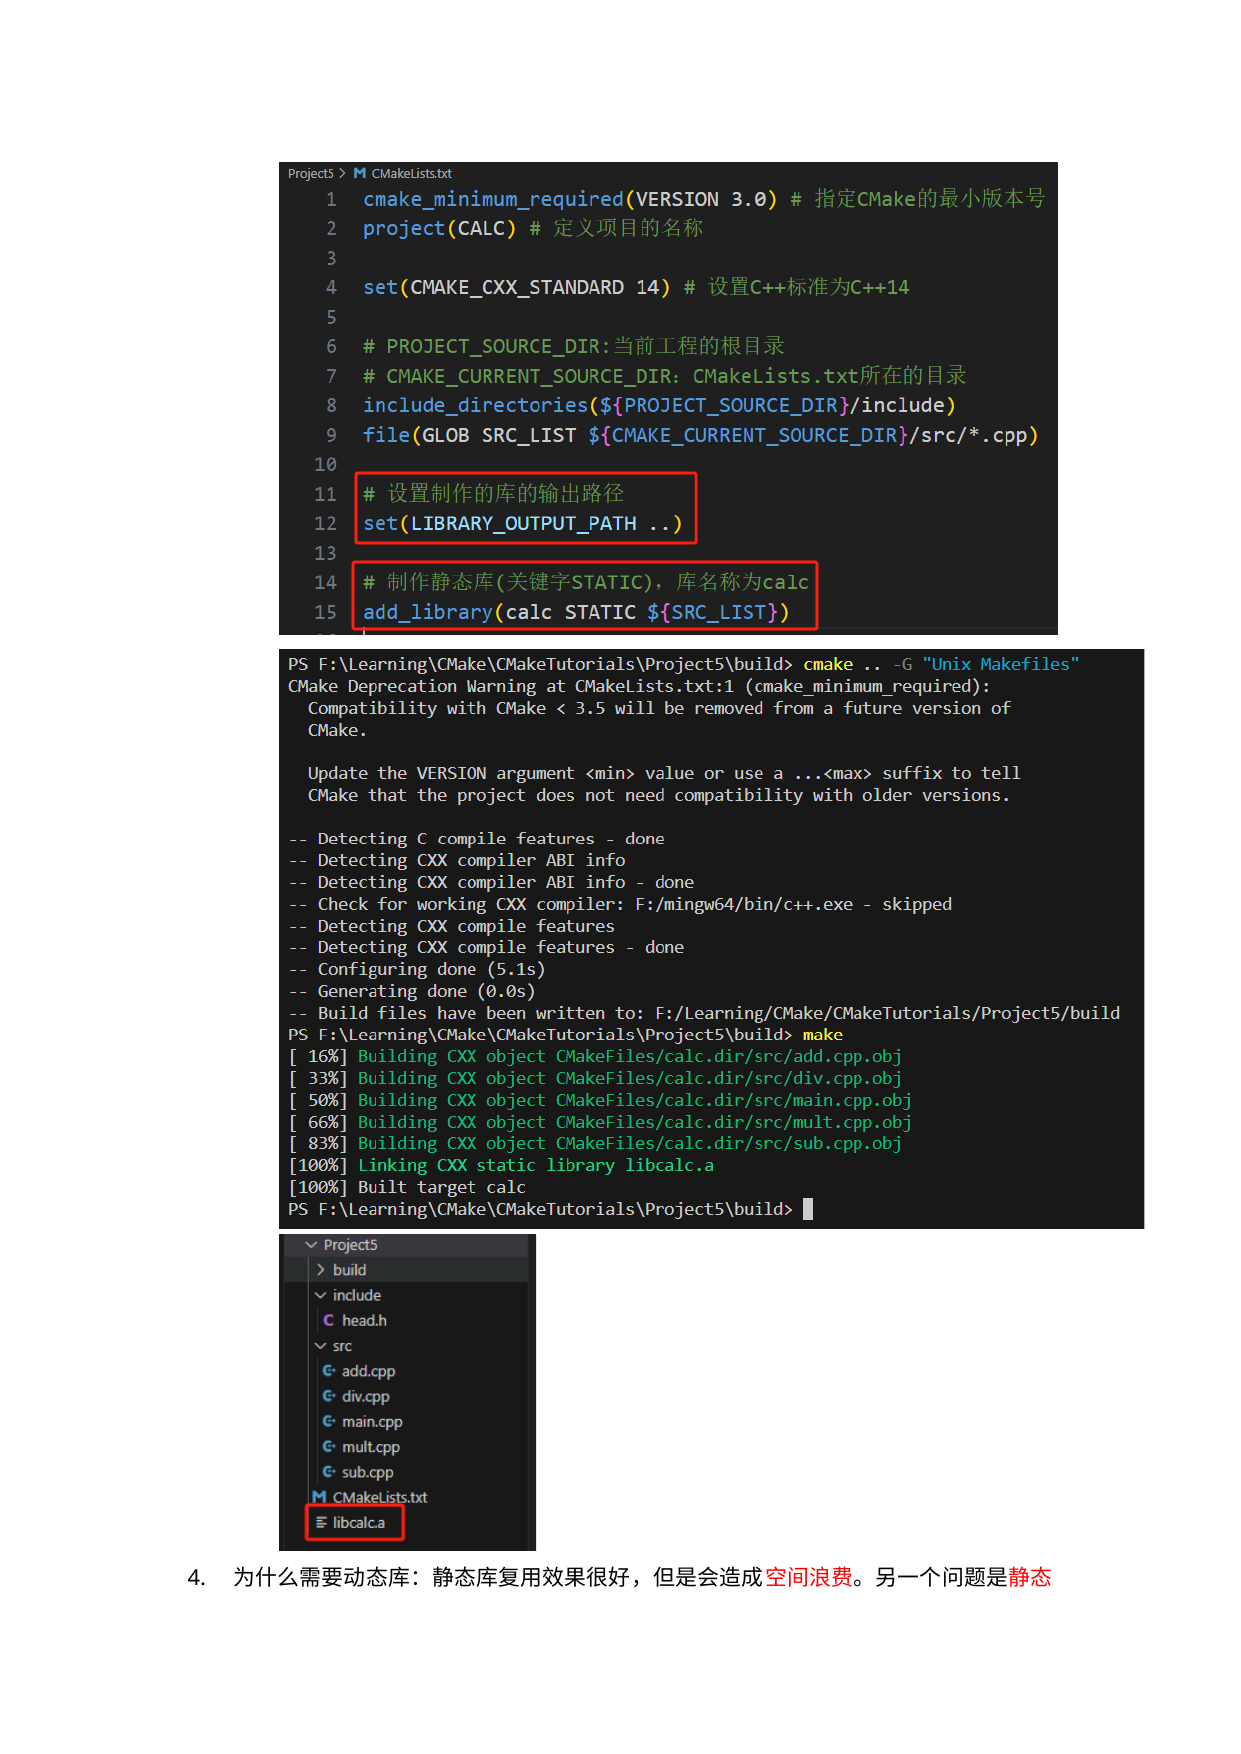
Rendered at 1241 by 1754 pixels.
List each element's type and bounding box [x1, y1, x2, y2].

picture [279, 1234, 537, 1551]
picture [279, 649, 1145, 1229]
list [187, 1559, 1053, 1592]
picture [279, 162, 1058, 635]
